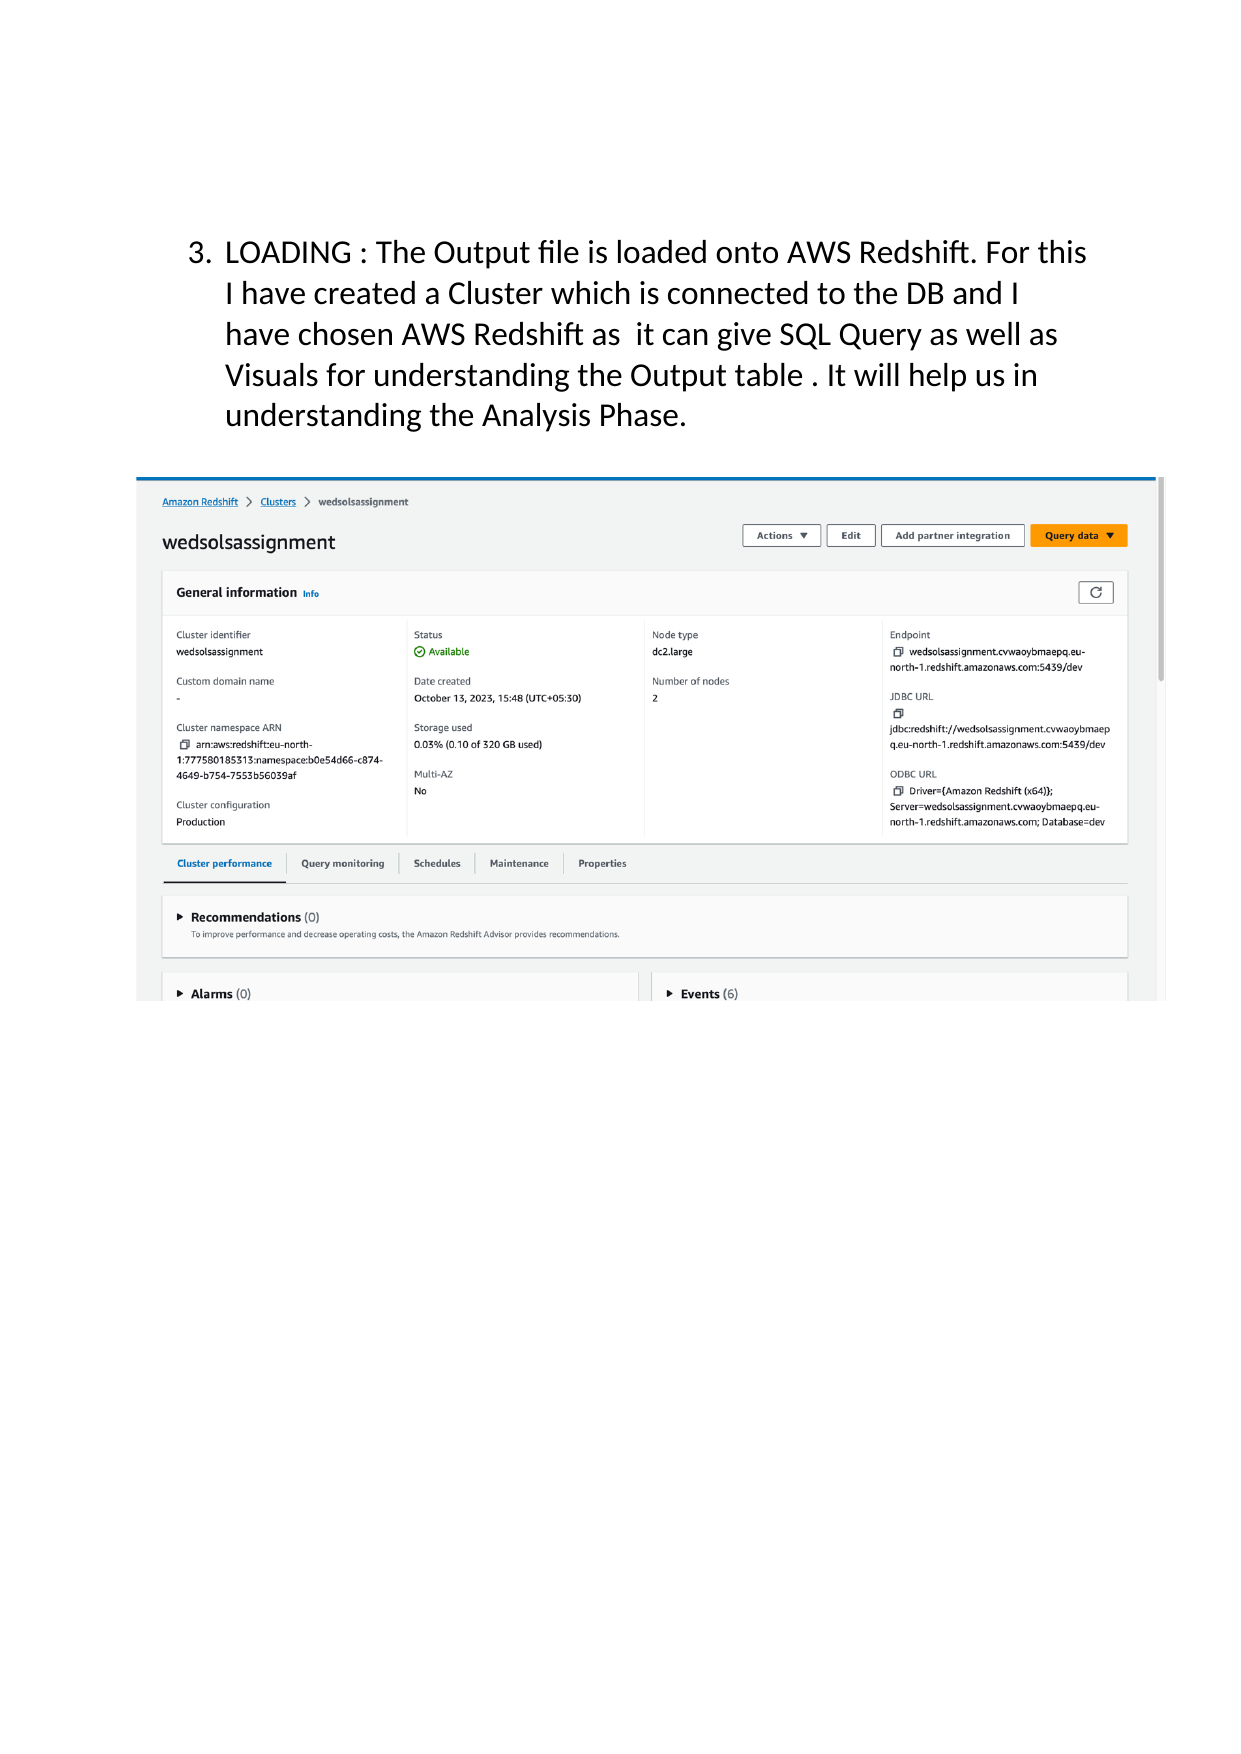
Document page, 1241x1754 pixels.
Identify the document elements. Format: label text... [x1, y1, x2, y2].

list LOADING : The Output file is loaded onto AWS Redshift. For this I have created a Cluster which is connected to the DB and I have chosen AWS Redshift as it can give SQL Query as well as Visuals for understanding the Output table . It will help us in understanding the Analysis Phase. [187, 231, 1090, 435]
picture [136, 477, 1166, 1001]
